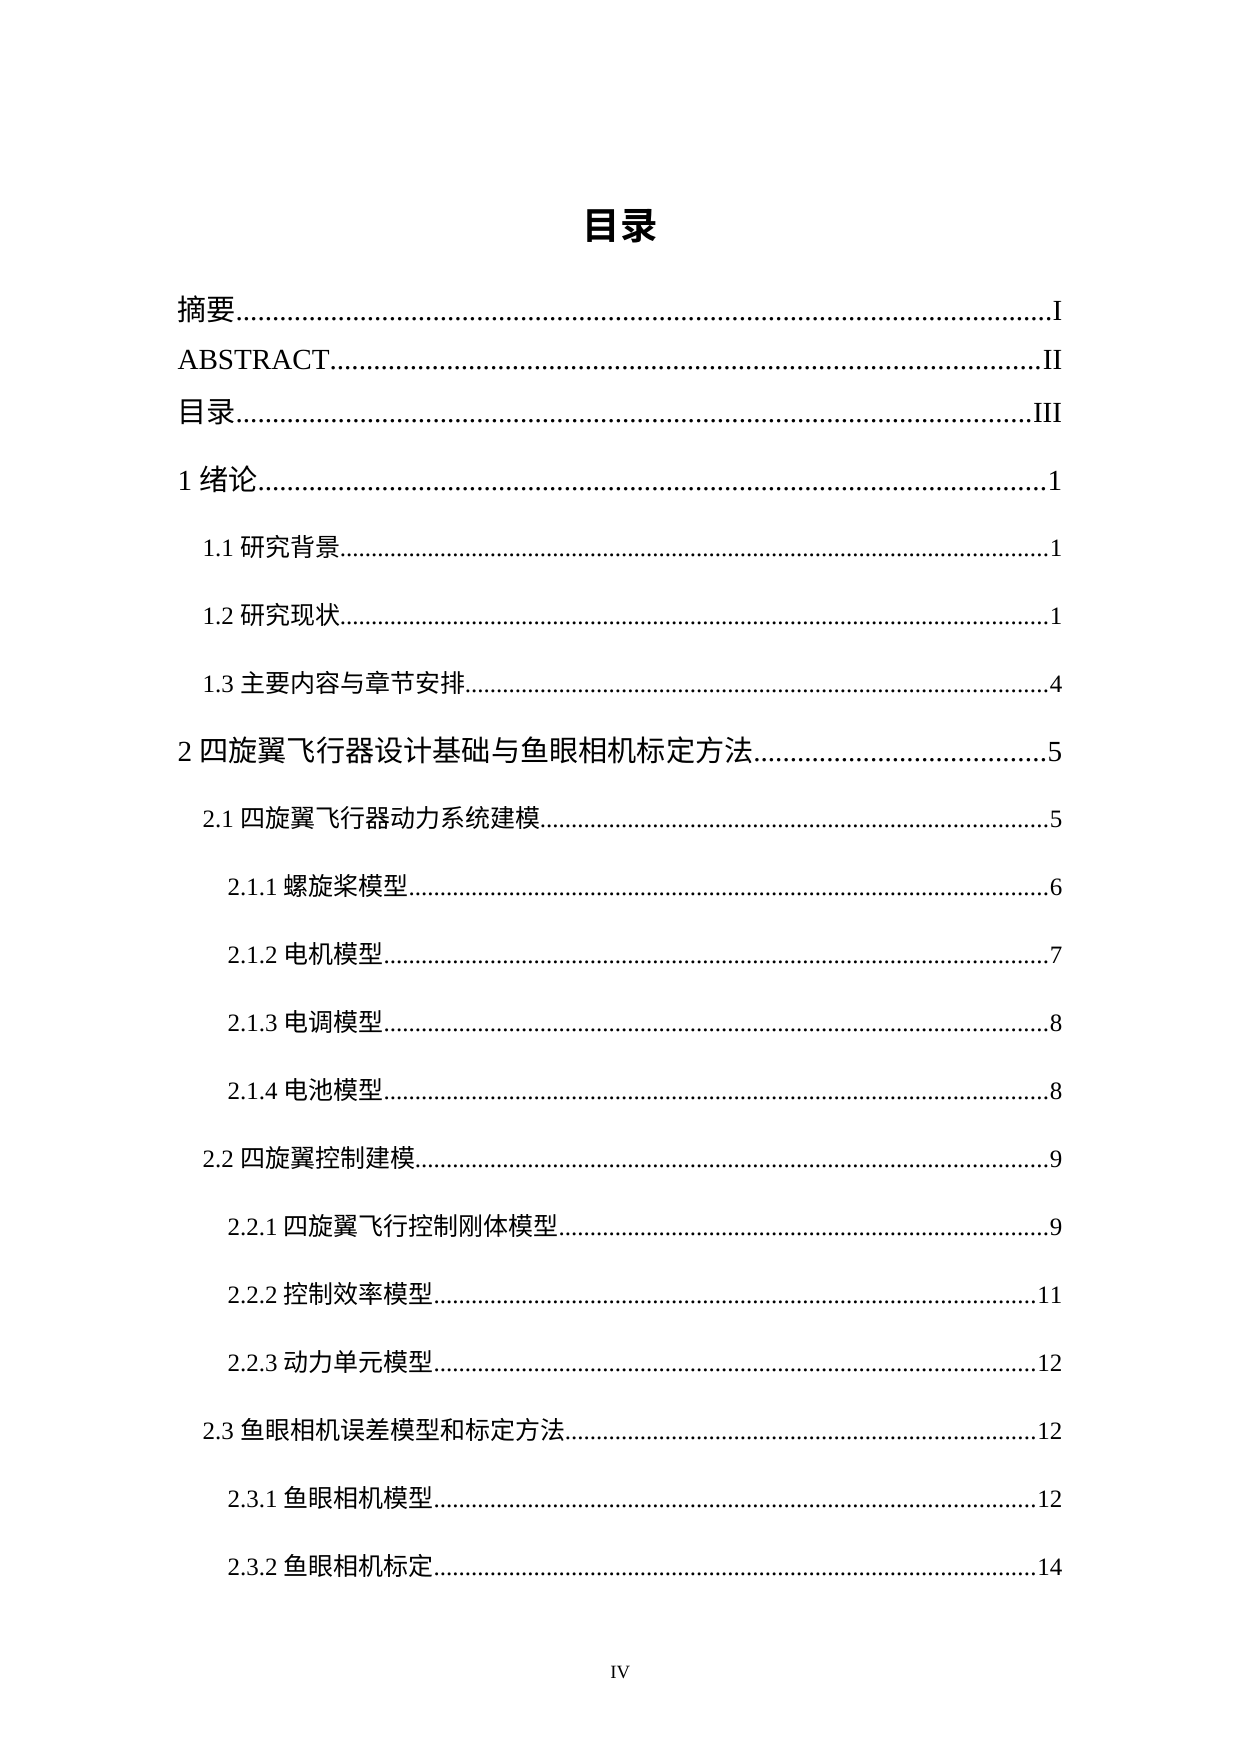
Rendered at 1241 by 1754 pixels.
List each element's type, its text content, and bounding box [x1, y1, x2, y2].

text 摘要 I [177, 274, 1063, 342]
text 2.1.4 电池模型 8 [227, 1055, 1063, 1123]
text 2.3.2 鱼眼相机标定 14 [227, 1530, 1063, 1598]
text 2.1.3 电调模型 8 [227, 987, 1063, 1055]
text 1.1 研究背景 1 [202, 511, 1063, 579]
text 2 四旋翼飞行器设计基础与鱼眼相机标定方法 5 [177, 715, 1063, 783]
text 1.2 研究现状 1 [202, 579, 1063, 647]
text 1 绪论 1 [177, 443, 1063, 511]
text 目录 [177, 189, 1063, 257]
text 2.1.2 电机模型 7 [227, 919, 1063, 987]
text 2.1 四旋翼飞行器动力系统建模 5 [202, 783, 1063, 851]
text 2.3.1 鱼眼相机模型 12 [227, 1462, 1063, 1530]
text 2.3 鱼眼相机误差模型和标定方法 12 [202, 1394, 1063, 1462]
text 目录 III [177, 376, 1063, 443]
text 2.2.1 四旋翼飞行控制刚体模型 9 [227, 1191, 1063, 1258]
text ABSTRACT II [177, 342, 1063, 376]
text 2.2.3 动力单元模型 12 [227, 1326, 1063, 1394]
text 2.1.1 螺旋桨模型 6 [227, 851, 1063, 919]
text 1.3 主要内容与章节安排 4 [202, 647, 1063, 715]
text 2.2.2 控制效率模型 11 [227, 1258, 1063, 1326]
text 2.2 四旋翼控制建模 9 [202, 1123, 1063, 1191]
